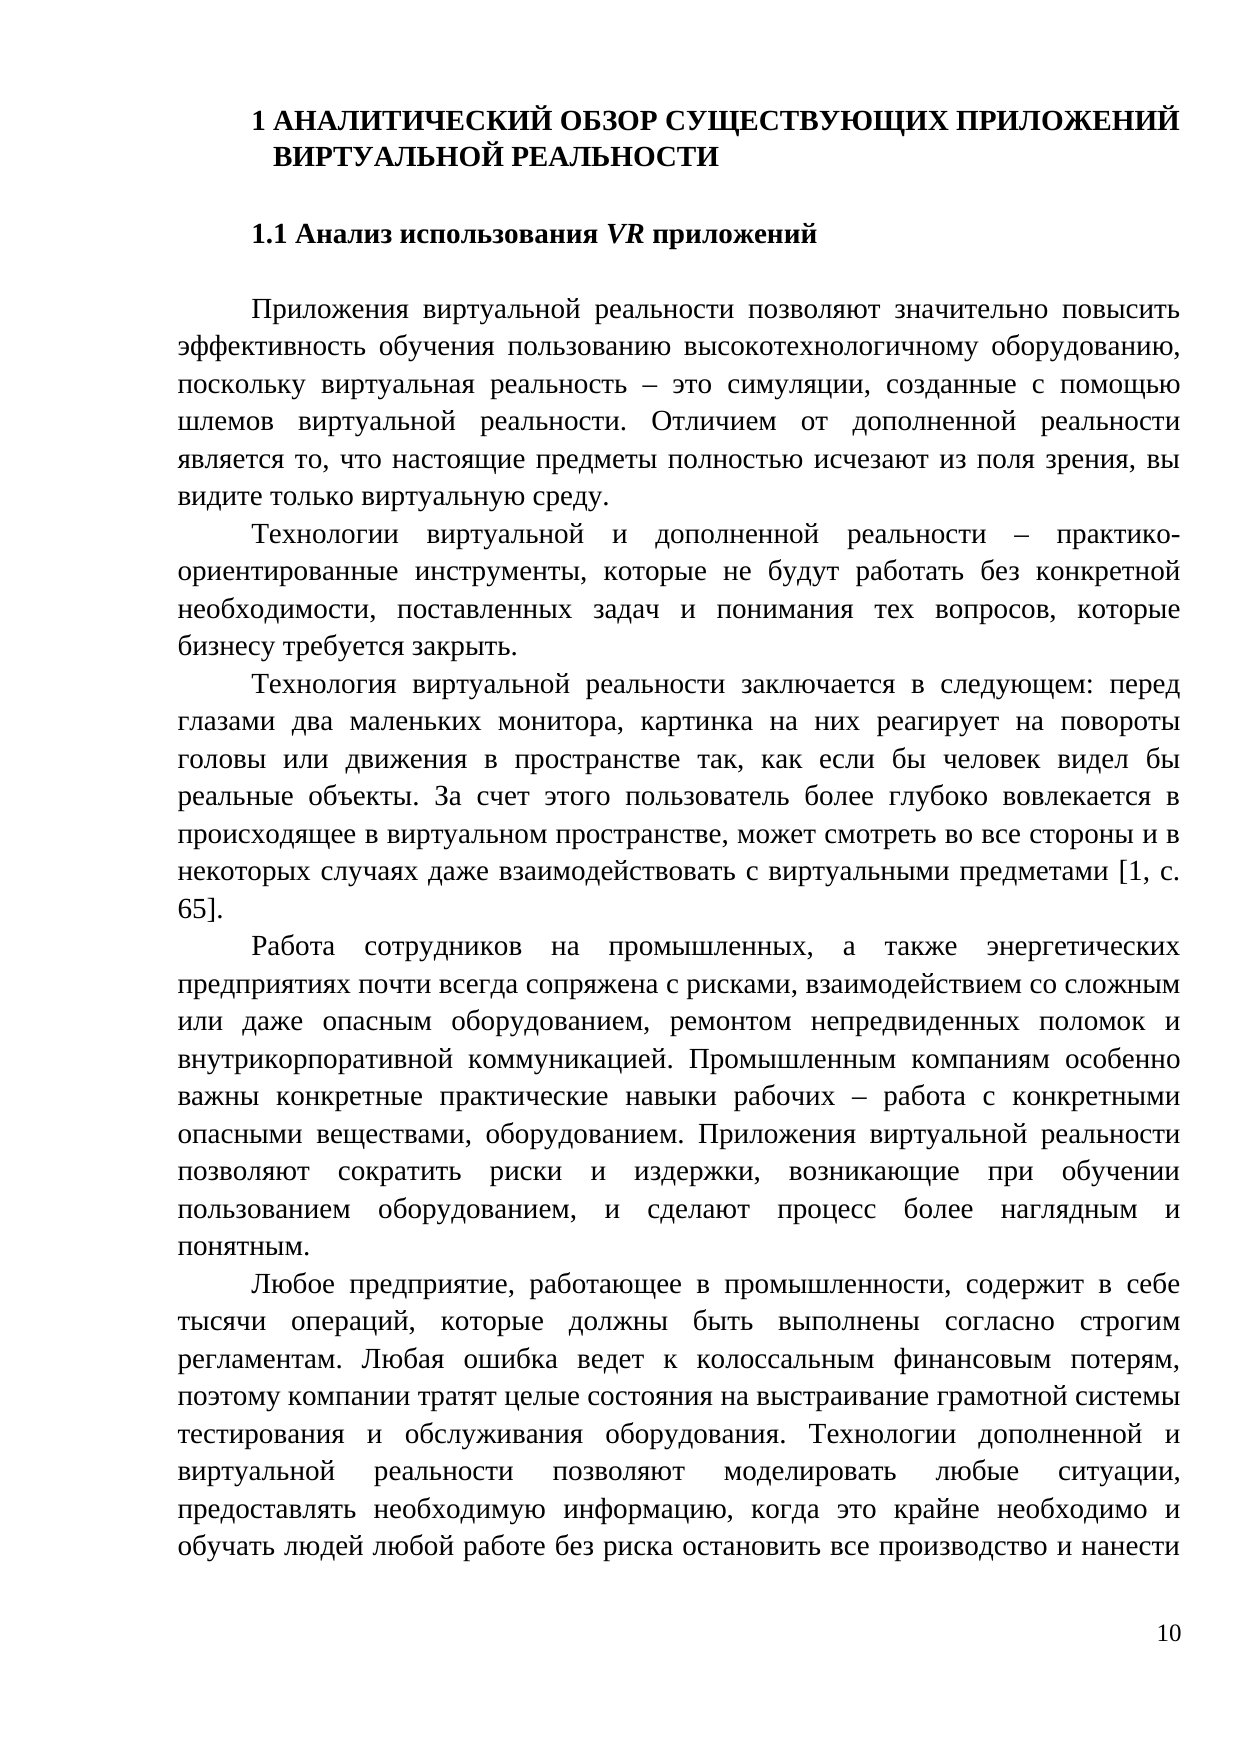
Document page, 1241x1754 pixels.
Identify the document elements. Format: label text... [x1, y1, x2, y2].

text Технологии виртуальной и дополненной реальности – практико-ориентированные инструменты, которые не будут работать без конкретной необходимости, поставленных задач и понимания тех вопросов, которые бизнесу требуется закрыть. [177, 513, 1181, 663]
text Работа сотрудников на промышленных, а также энергетических предприятиях почти всегда сопряжена с рисками, взаимодействием со сложным или даже опасным оборудованием, ремонтом непредвиденных поломок и внутрикорпоративной коммуникацией. Промышленным компаниям особенно важны конкретные практические навыки рабочих – работа с конкретными опасными веществами, оборудованием. Приложения виртуальной реальности позволяют сократить риски и издержки, возникающие при обучении пользованием оборудованием, и сделают процесс более наглядным и понятным. [177, 926, 1181, 1263]
text ВИРТУАЛЬНОЙ РЕАЛЬНОСТИ [177, 139, 1181, 173]
subtitle 1.1 Анализ использования VR приложений [177, 213, 1181, 251]
text 1 АНАЛИТИЧЕСКИЙ ОБЗОР СУЩЕСТВУЮЩИХ ПРИЛОЖЕНИЙ [177, 103, 1181, 137]
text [177, 1263, 1181, 1563]
text Приложения виртуальной реальности позволяют значительно повысить эффективность обучения пользованию высокотехнологичному оборудованию, поскольку виртуальная реальность – это симуляции, созданные с помощью шлемов виртуальной реальности. Отличием от дополненной реальности является то, что настоящие предметы полностью исчезают из поля зрения, вы видите только виртуальную среду. [177, 288, 1181, 513]
text Технология виртуальной реальности заключается в следующем: перед глазами два маленьких монитора, картинка на них реагирует на повороты головы или движения в пространстве так, как если бы человек видел бы реальные объекты. За счет этого пользователь более глубоко вовлекается в происходящее в виртуальном пространстве, может смотреть во все стороны и в некоторых случаях даже взаимодействовать с виртуальными предметами [1, c. 65]. [177, 663, 1181, 926]
